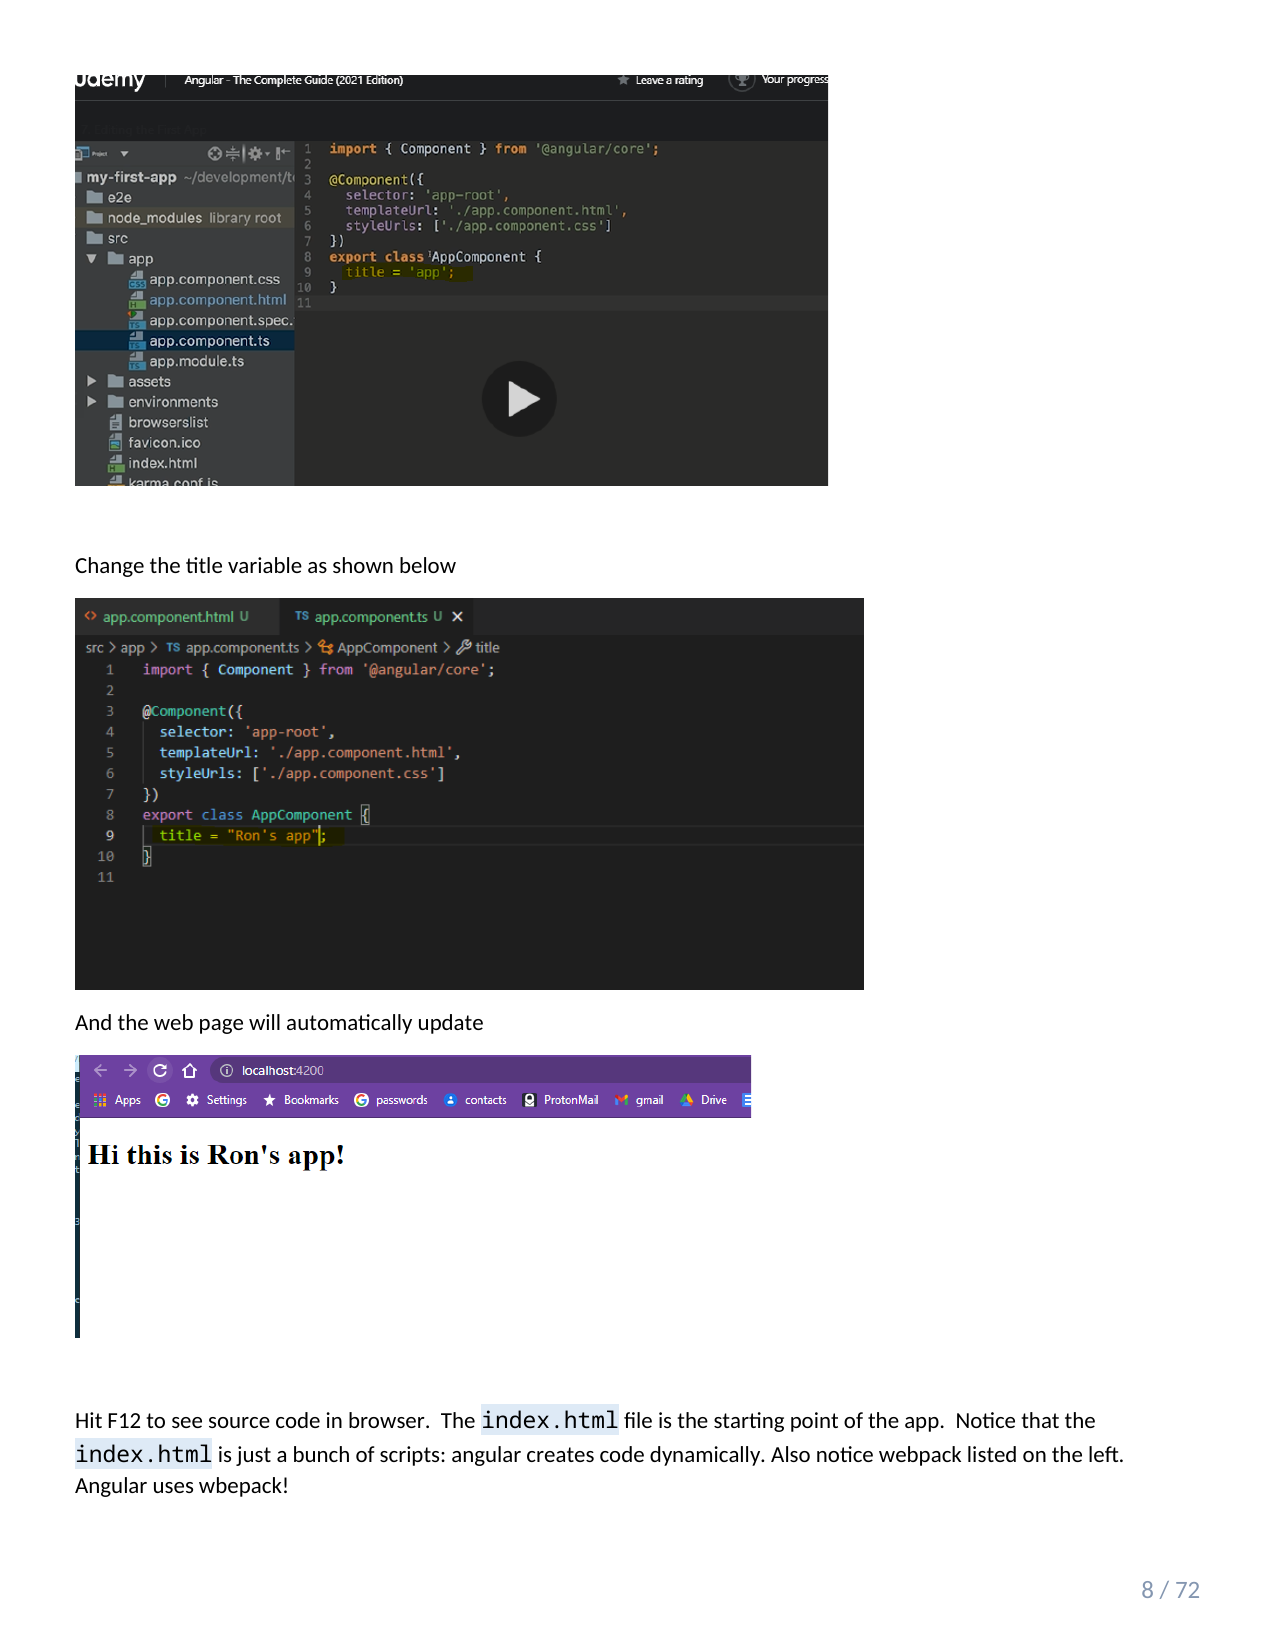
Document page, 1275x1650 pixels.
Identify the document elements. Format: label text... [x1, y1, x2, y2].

text And the web page will automatically update [75, 1008, 1200, 1036]
picture [75, 75, 829, 486]
picture [75, 1055, 752, 1338]
picture [75, 598, 864, 990]
text Hit F12 to see source code in browser. The index.html file is the starting point of the app. Notice that the index.html is just a bunch of scripts: angular creates code dynamically. Also notice webpack listed on the left. Angular uses wbepack! [75, 1404, 1200, 1499]
text Change the title variable as shown below [75, 551, 1200, 579]
